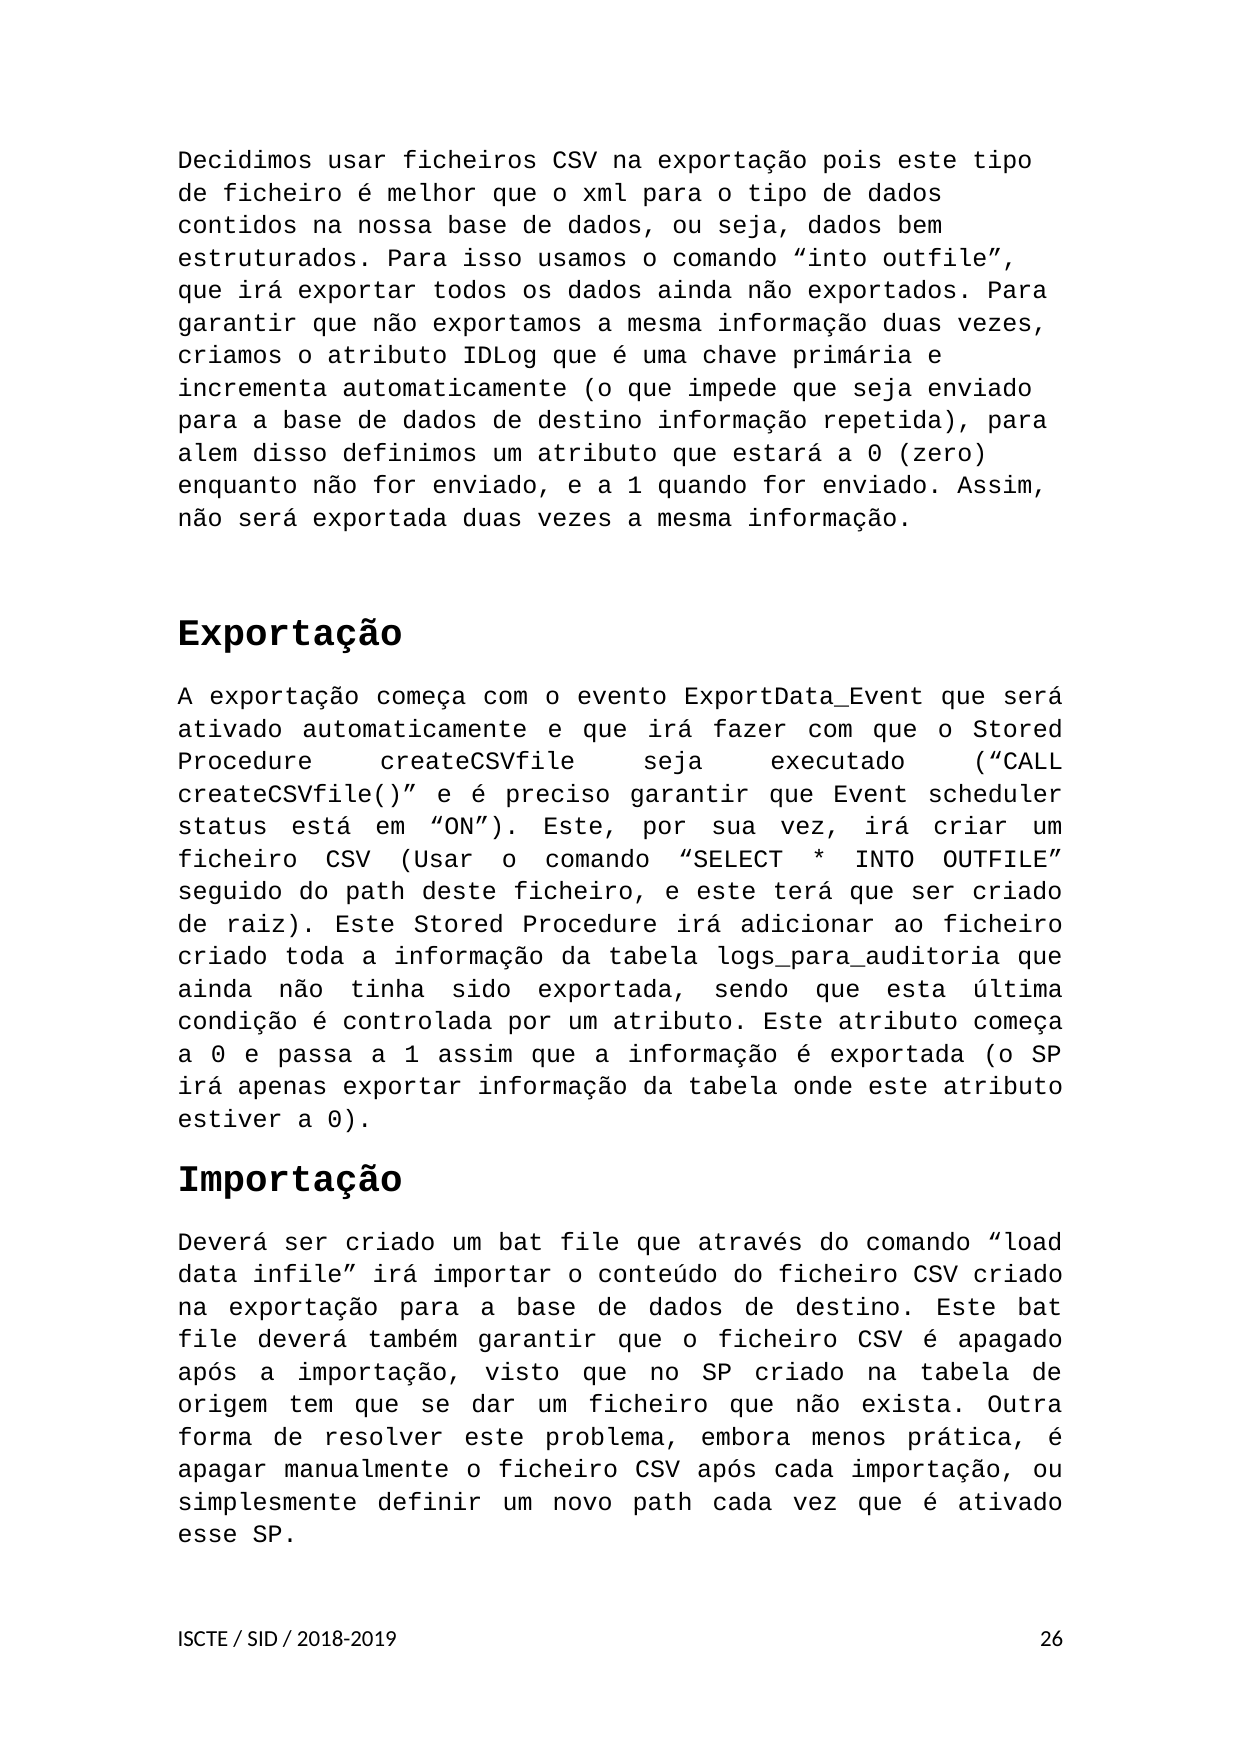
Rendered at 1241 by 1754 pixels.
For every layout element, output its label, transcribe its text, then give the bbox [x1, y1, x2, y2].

text Decidimos usar ficheiros CSV na exportação pois este tipo de ficheiro é melhor que o xml para o tipo de dados contidos na nossa base de dados, ou seja, dados bem estruturados. Para isso usamos o comando “into outfile”, que irá exportar todos os dados ainda não exportados. Para garantir que não exportamos a mesma informação duas vezes, criamos o atributo IDLog que é uma chave primária e incrementa automaticamente (o que impede que seja enviado para a base de dados de destino informação repetida), para alem disso definimos um atributo que estará a 0 (zero) enquanto não for enviado, e a 1 quando for enviado. Assim, não será exportada duas vezes a mesma informação. [177, 148, 1063, 533]
text A exportação começa com o evento ExportData_Event que será ativado automaticamente e que irá fazer com que o Stored Procedure createCSVfile seja executado (“CALL createCSVfile()” e é preciso garantir que Event scheduler status está em “ON”). Este, por sua vez, irá criar um ficheiro CSV (Usar o comando “SELECT * INTO OUTFILE” seguido do path deste ficheiro, e este terá que ser criado de raiz). Este Stored Procedure irá adicionar ao ficheiro criado toda a informação da tabela logs_para_auditoria que ainda não tinha sido exportada, sendo que esta última condição é controlada por um atributo. Este atributo começa a 0 e passa a 1 assim que a informação é exportada (o SP irá apenas exportar informação da tabela onde este atributo estiver a 0). [177, 684, 1063, 1135]
text Importação [177, 1160, 1063, 1202]
text Exportação [177, 614, 1063, 657]
text Deverá ser criado um bat file que através do comando “load data infile” irá importar o conteúdo do ficheiro CSV criado na exportação para a base de dados de destino. Este bat file deverá também garantir que o ficheiro CSV é apagado após a importação, visto que no SP criado na tabela de origem tem que se dar um ficheiro que não exista. Outra forma de resolver este problema, embora menos prática, é apagar manualmente o ficheiro CSV após cada importação, ou simplesmente definir um novo path cada vez que é ativado esse SP. [177, 1229, 1063, 1550]
